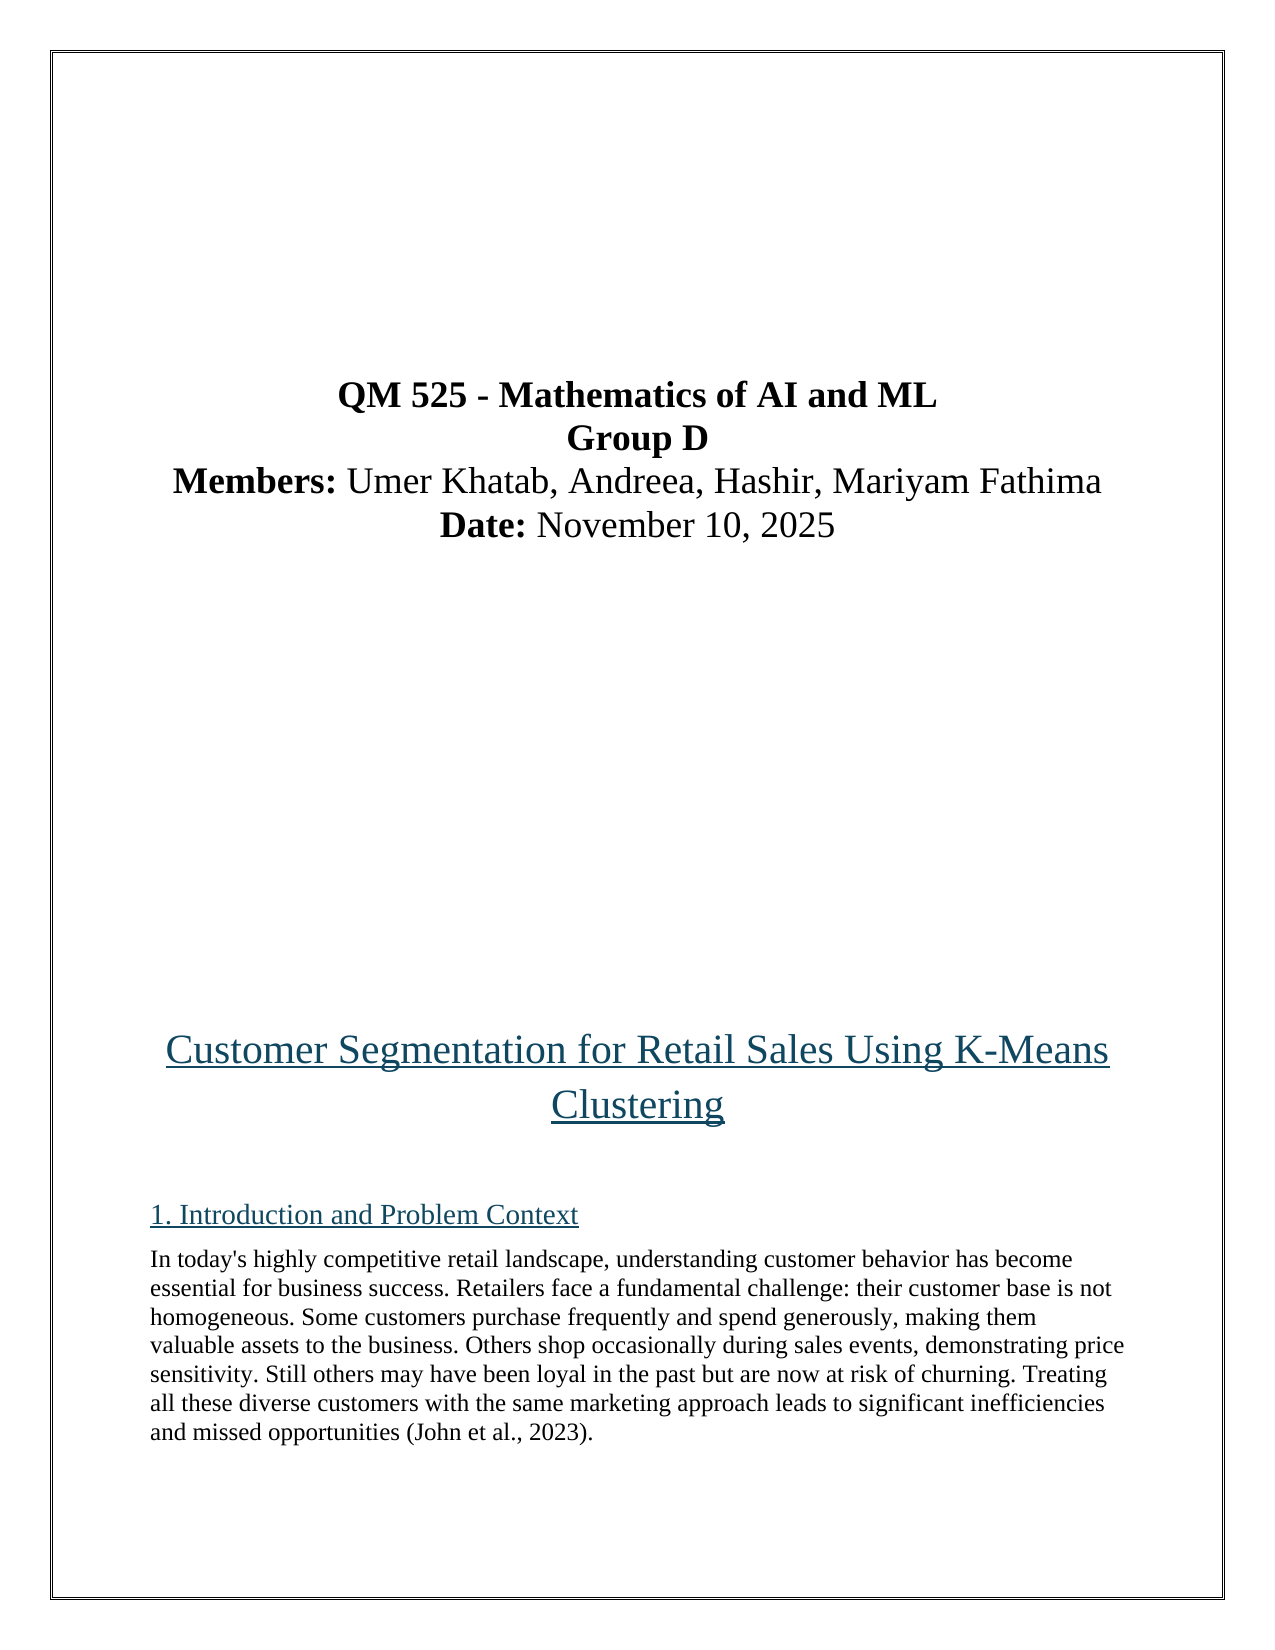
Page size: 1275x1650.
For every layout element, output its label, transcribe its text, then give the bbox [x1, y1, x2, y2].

subtitle Customer Segmentation for Retail Sales Using K-Means Clustering [150, 1025, 1125, 1128]
text In today's highly competitive retail landscape, understanding customer behavior has become essential for business success. Retailers face a fundamental challenge: their customer base is not homogeneous. Some customers purchase frequently and spend generously, making them valuable assets to the business. Others shop occasionally during sales events, demonstrating price sensitivity. Still others may have been loyal in the past but are now at risk of churning. Treating all these diverse customers with the same marketing approach leads to significant inefficiencies and missed opportunities (John et al., 2023). [150, 1244, 1125, 1445]
subtitle 1. Introduction and Problem Context [150, 1197, 1125, 1231]
text QM 525 - Mathematics of AI and ML Group D Members: Umer Khatab, Andreea, Hashir, Mariyam Fathima Date: November 10, 2025 [150, 373, 1125, 545]
